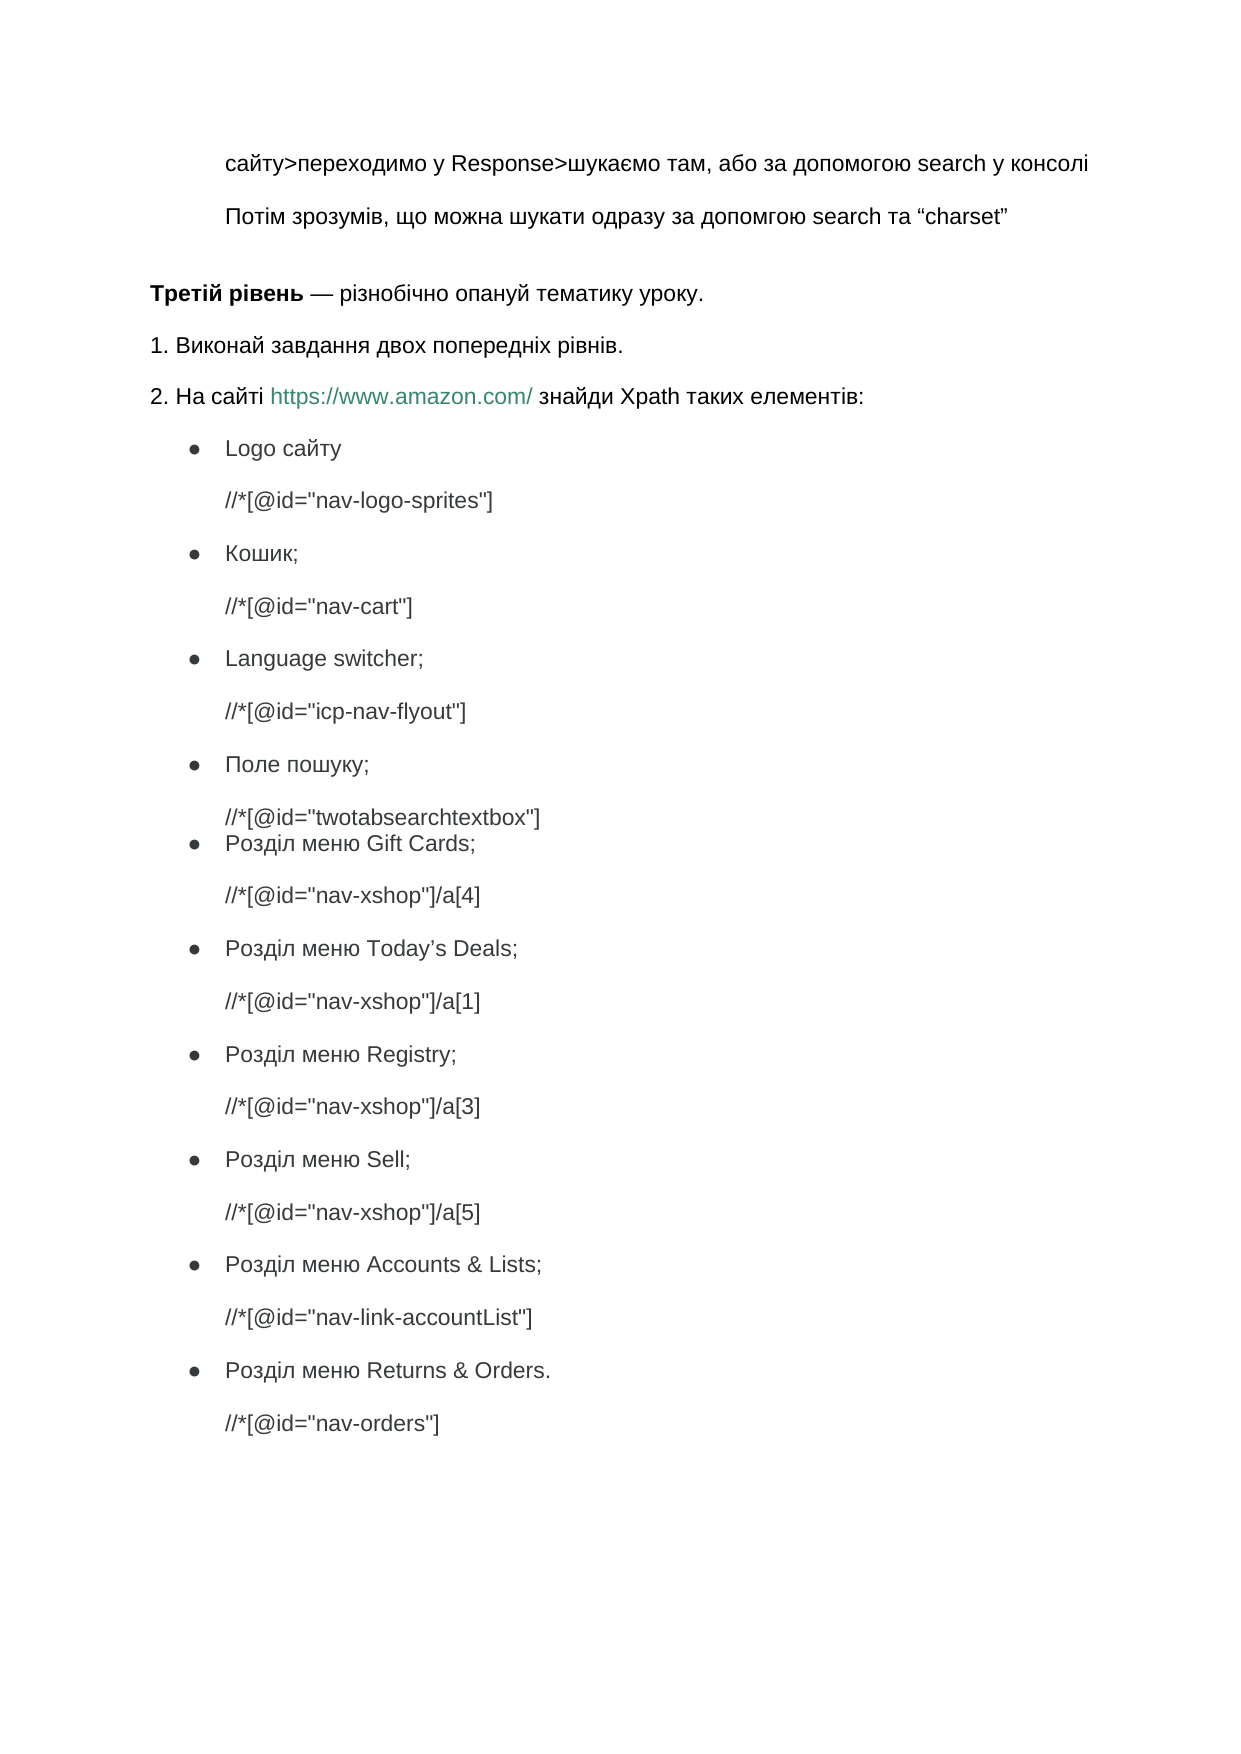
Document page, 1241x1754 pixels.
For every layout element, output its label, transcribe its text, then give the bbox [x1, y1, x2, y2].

list Поле пошуку; //*[@id="twotabsearchtextbox"] [187, 751, 1090, 830]
list Кошик; //*[@id="nav-cart"] [187, 540, 1090, 645]
list Language switcher; //*[@id="icp-nav-flyout"] [187, 645, 1090, 751]
text 2. На сайті https://www.amazon.com/ знайди Xpath таких елементів: [150, 383, 1090, 409]
list Розділ меню Registry; //*[@id="nav-xshop"]/a[3] [187, 1041, 1090, 1146]
list Розділ меню Gift Cards; //*[@id="nav-xshop"]/a[4] [187, 830, 1090, 935]
text Третій рівень — різнобічно опануй тематику уроку. [150, 280, 1090, 307]
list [187, 150, 1090, 255]
list Logo сайту //*[@id="nav-logo-sprites"] [187, 434, 1090, 540]
list Розділ меню Today’s Deals; //*[@id="nav-xshop"]/a[1] [187, 935, 1090, 1041]
text 1. Виконай завдання двох попередніх рівнів. [150, 332, 1090, 358]
list Розділ меню Returns & Orders. //*[@id="nav-orders"] [187, 1357, 1090, 1436]
list Розділ меню Sell; //*[@id="nav-xshop"]/a[5] [187, 1146, 1090, 1251]
list Розділ меню Accounts & Lists; //*[@id="nav-link-accountList"] [187, 1251, 1090, 1357]
